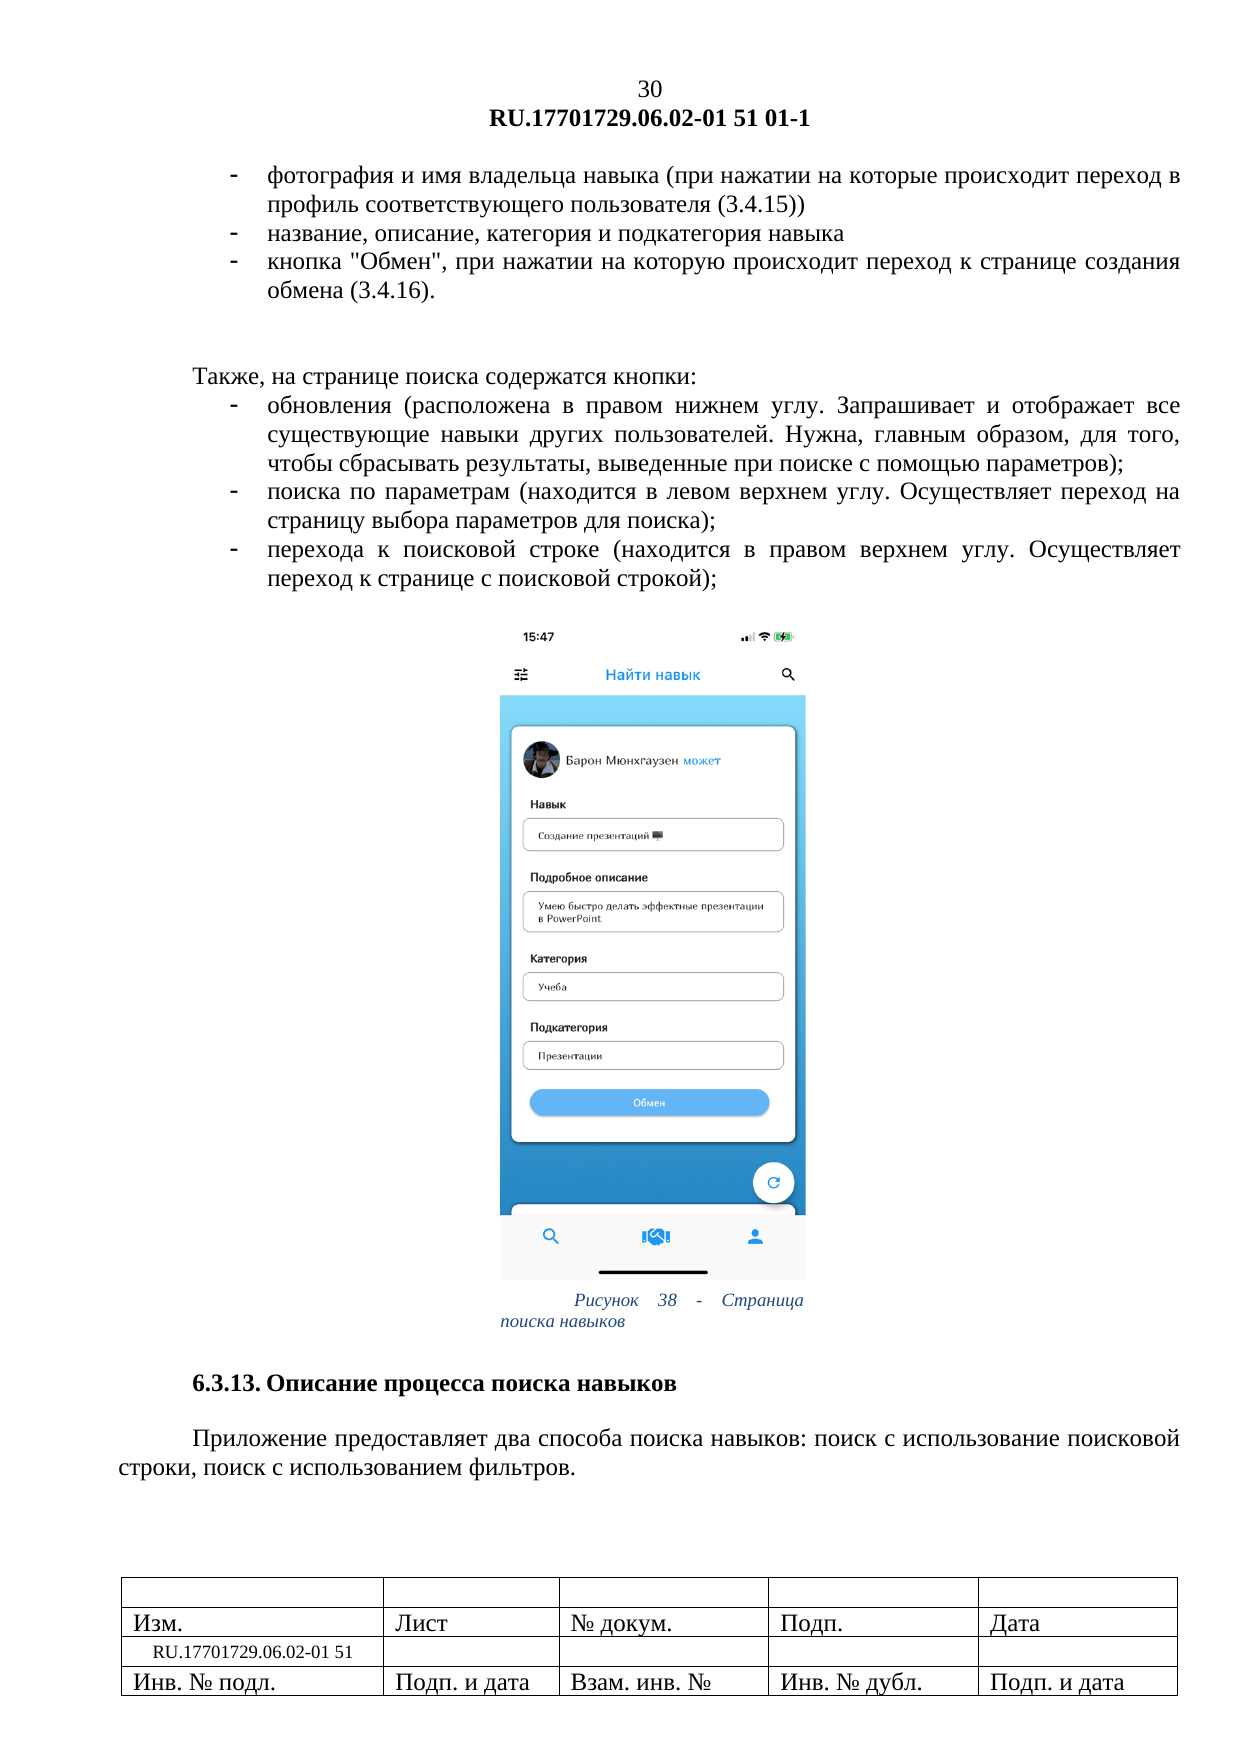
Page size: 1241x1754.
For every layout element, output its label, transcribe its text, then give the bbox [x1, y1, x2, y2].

list поиска по параметрам (находится в левом верхнем углу. Осуществляет переход на страницу выбора параметров для поиска); [229, 476, 1181, 534]
list фотография и имя владельца навыка (при нажатии на которые происходит переход в профиль соответствующего пользователя (3.4.15)) [229, 160, 1181, 218]
picture [500, 618, 806, 1280]
text Также, на странице поиска содержатся кнопки: [118, 361, 1181, 390]
list перехода к поисковой строке (находится в правом верхнем углу. Осуществляет переход к странице с поисковой строкой); [229, 534, 1181, 591]
text Приложение предоставляет два способа поиска навыков: поиск с использование поисковой строки, поиск с использованием фильтров. [118, 1423, 1181, 1481]
list кнопка "Обмен", при нажатии на которую происходит переход к странице создания обмена (3.4.16). [229, 246, 1181, 304]
list обновления (расположена в правом нижнем углу. Запрашивает и отображает все существующие навыки других пользователей. Нужна, главным образом, для того, чтобы сбрасывать результаты, выведенные при поиске с помощью параметров); [229, 390, 1181, 476]
text Описание процесса поиска навыков [118, 1368, 1181, 1396]
list название, описание, категория и подкатегория навыка [229, 218, 1181, 246]
